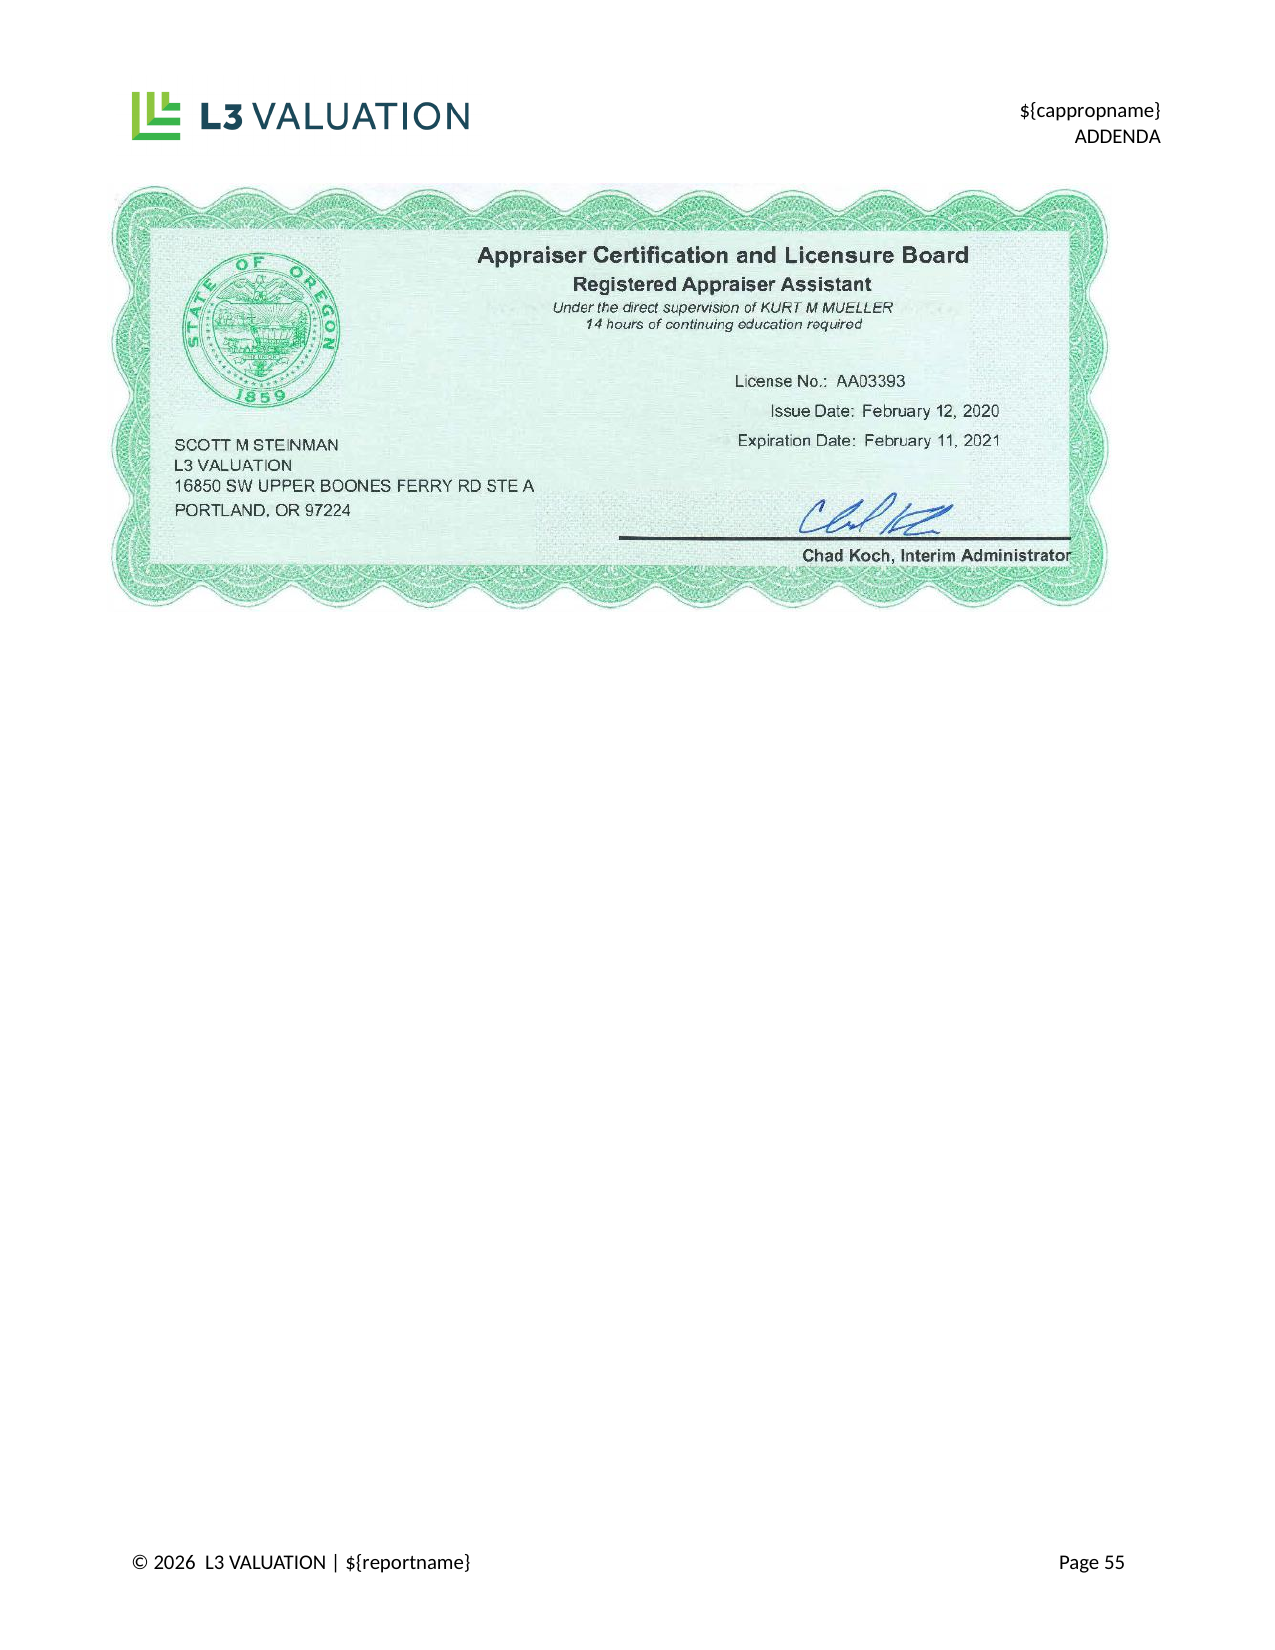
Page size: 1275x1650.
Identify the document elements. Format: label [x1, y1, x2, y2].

picture [116, 75, 483, 156]
picture [106, 183, 1112, 612]
